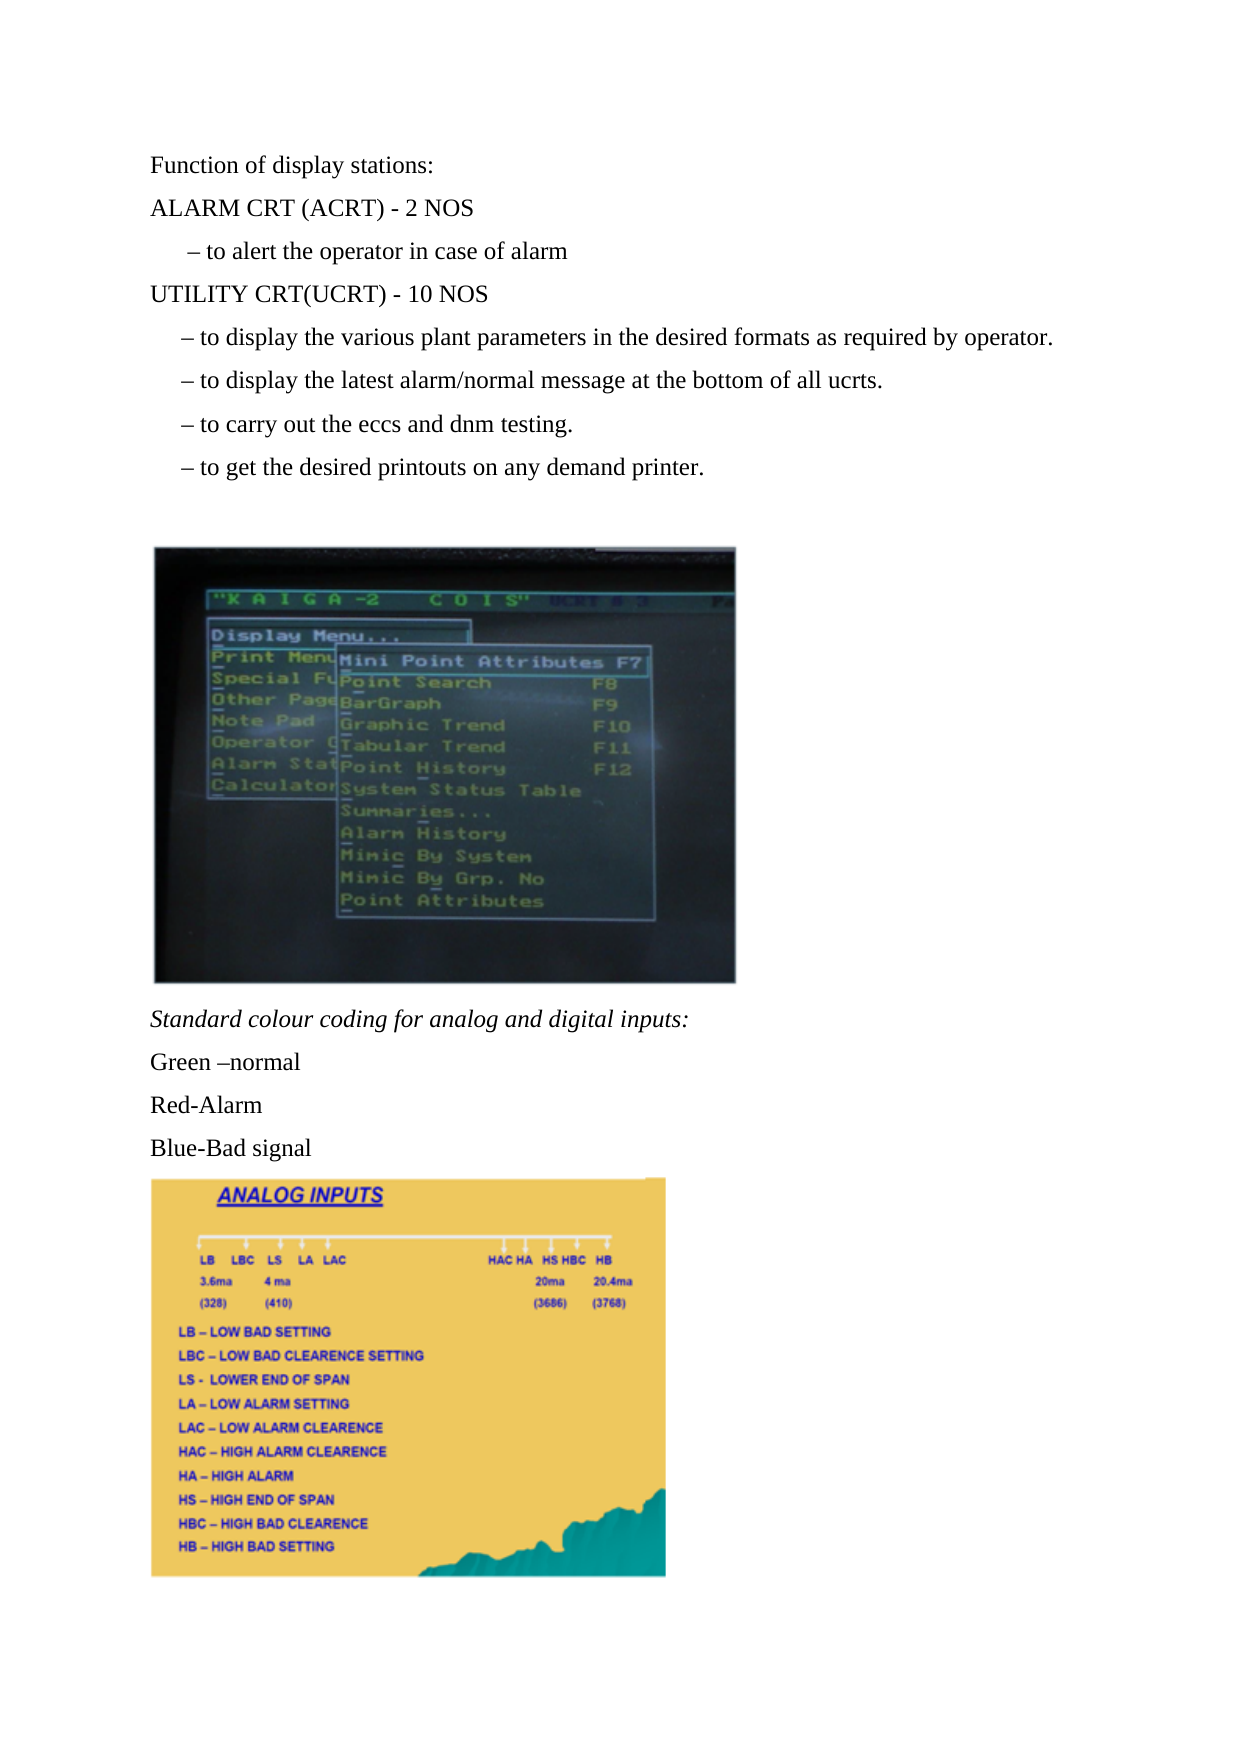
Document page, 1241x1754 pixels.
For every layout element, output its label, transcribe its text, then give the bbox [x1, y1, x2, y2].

text – to display the latest alarm/normal message at the bottom of all ucrts. [150, 366, 1090, 394]
text Standard colour coding for analog and digital inputs: [150, 1004, 1090, 1032]
text – to alert the operator in case of alarm [150, 236, 1090, 265]
text Red-Alarm [150, 1090, 1090, 1119]
text Blue-Bad signal [150, 1133, 1090, 1162]
text – to carry out the eccs and dnm testing. [150, 409, 1090, 437]
picture [150, 1176, 666, 1584]
text – to get the desired printouts on any demand printer. [150, 452, 1090, 481]
text ALARM CRT (ACRT) - 2 NOS [150, 193, 1090, 222]
text Function of display stations: [150, 150, 1090, 179]
picture [150, 538, 741, 990]
text – to display the various plant parameters in the desired formats as required by operator. [150, 322, 1090, 351]
text UTILITY CRT(UCRT) - 10 NOS [150, 279, 1090, 308]
text Green –normal [150, 1047, 1090, 1076]
